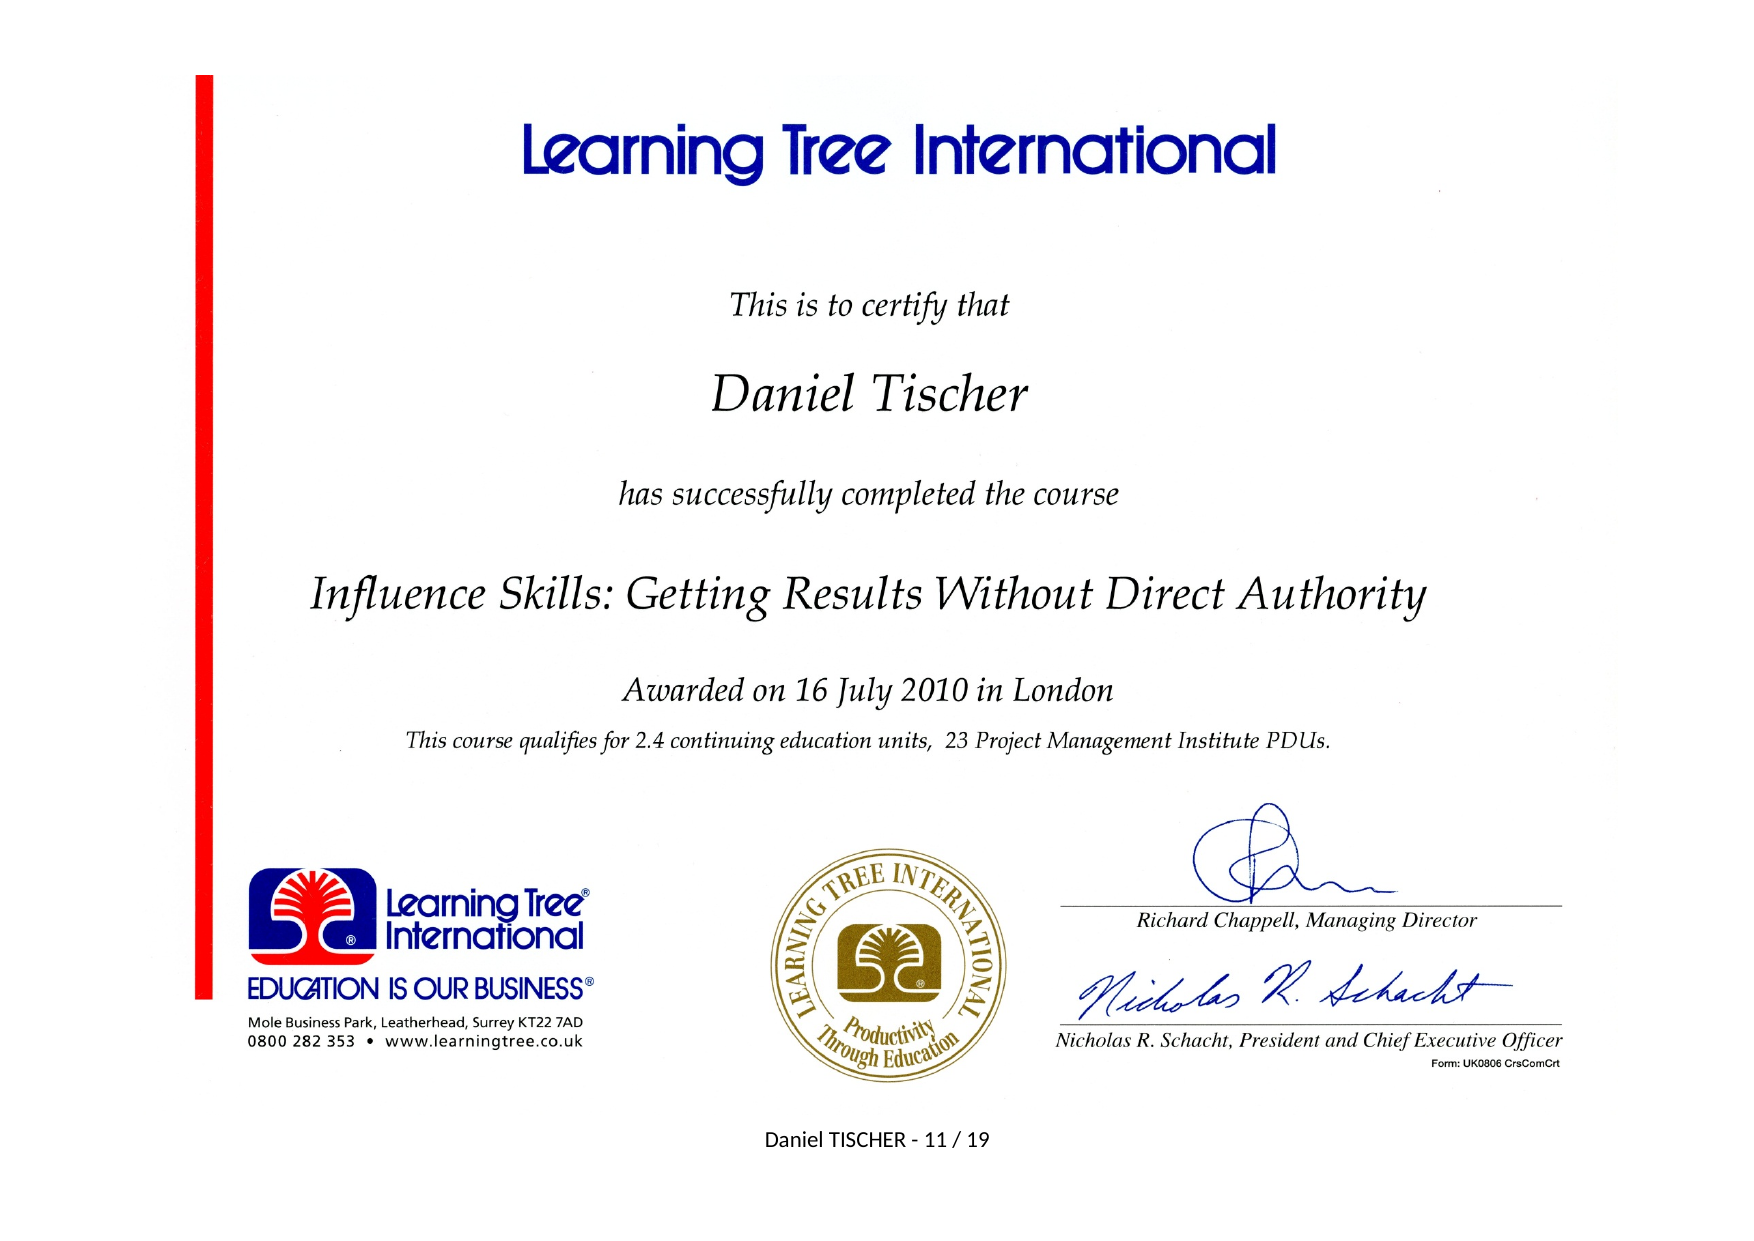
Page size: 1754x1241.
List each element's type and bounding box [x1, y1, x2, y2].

picture [135, 75, 1619, 1115]
